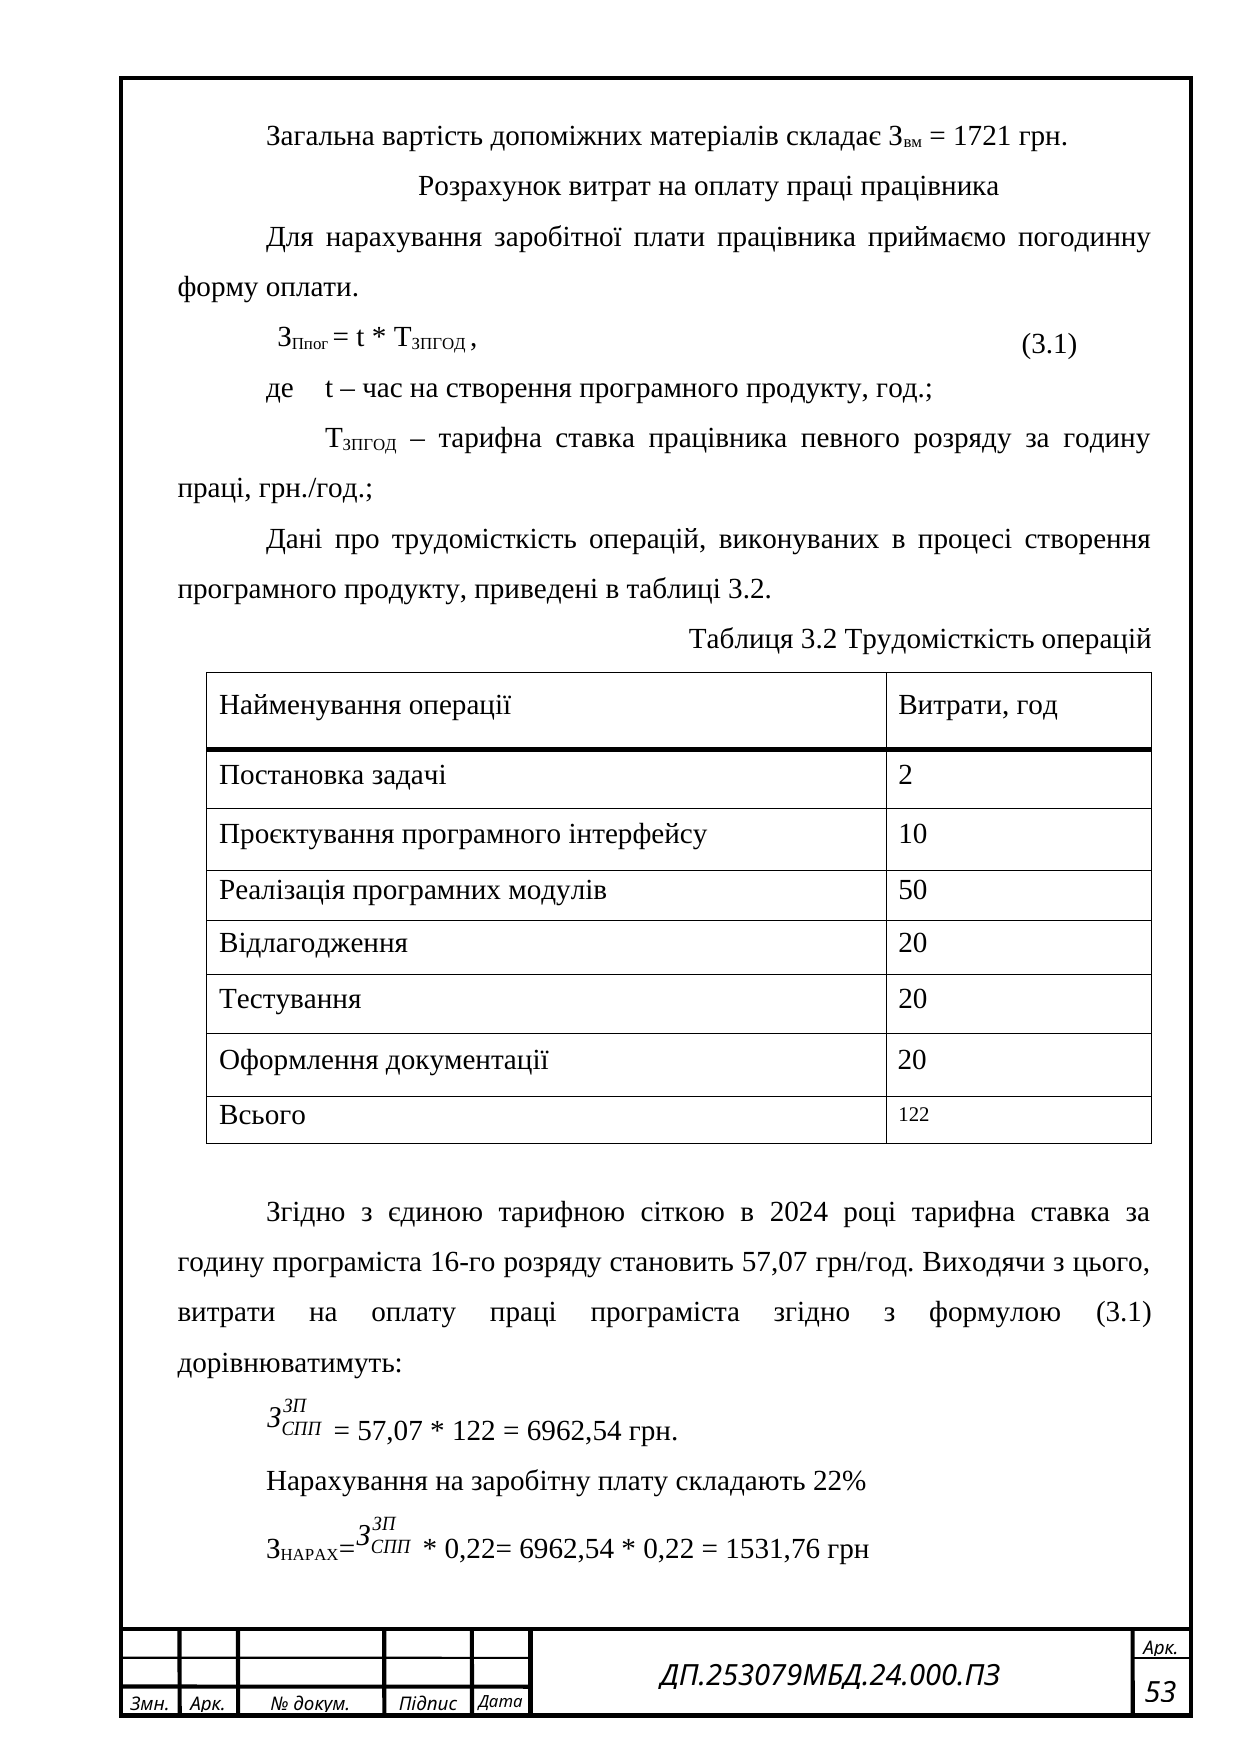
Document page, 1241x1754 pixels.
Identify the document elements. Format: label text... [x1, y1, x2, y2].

text Розрахунок витрат на оплату праці працівника [177, 168, 1152, 202]
table_cell 122 [887, 1097, 1151, 1142]
text Нарахування на заробітну плату складають 22% [177, 1463, 1152, 1497]
text Для нарахування заробітної плати працівника приймаємо погодинну форму оплати. [177, 219, 1152, 303]
table_cell 20 [887, 1034, 1151, 1096]
table_cell 10 [887, 809, 1151, 869]
table_cell 20 [887, 921, 1151, 974]
table_cell Проєктування програмного інтерфейсу [207, 809, 886, 869]
table_cell Всього [207, 1097, 886, 1142]
table_header ЗПпог = t * ТЗПГОД , [177, 319, 1014, 370]
table_header Найменування операції [207, 673, 886, 747]
text Таблиця 3.2 Трудомісткість операцій [177, 622, 1152, 655]
text ТЗПГОД – тарифна ставка працівника певного розряду за годину праці, грн./год.; [177, 420, 1152, 504]
text = 57,07 * 122 = 6962,54 грн. [177, 1395, 1152, 1446]
table_cell Оформлення документації [207, 1034, 886, 1096]
table_cell Відлагодження [207, 921, 886, 974]
table_cell 2 [887, 752, 1151, 808]
text ЗНАРАХ= * 0,22= 6962,54 * 0,22 = 1531,76 грн [177, 1513, 1152, 1564]
table_cell Постановка задачі [207, 752, 886, 808]
table_cell Реалізація програмних модулів [207, 871, 886, 920]
table_cell 50 [887, 871, 1151, 920]
text Дані про трудомісткість операцій, виконуваних в процесі створення програмного продукту, приведені в таблиці 3.2. [177, 521, 1152, 605]
text Згідно з єдиною тарифною сіткою в 2024 році тарифна ставка за годину програміста 16-го розряду становить 57,07 грн/год. Виходячи з цього, витрати на оплату праці програміста згідно з формулою (3.1) дорівнюватимуть: [177, 1194, 1152, 1378]
table_cell Тестування [207, 975, 886, 1032]
table_cell 20 [887, 975, 1151, 1032]
text Загальна вартість допоміжних матеріалів складає Звм = 1721 грн. [177, 118, 1152, 152]
table_header Витрати, год [887, 673, 1151, 747]
text де t – час на створення програмного продукту, год.; [177, 370, 1152, 403]
